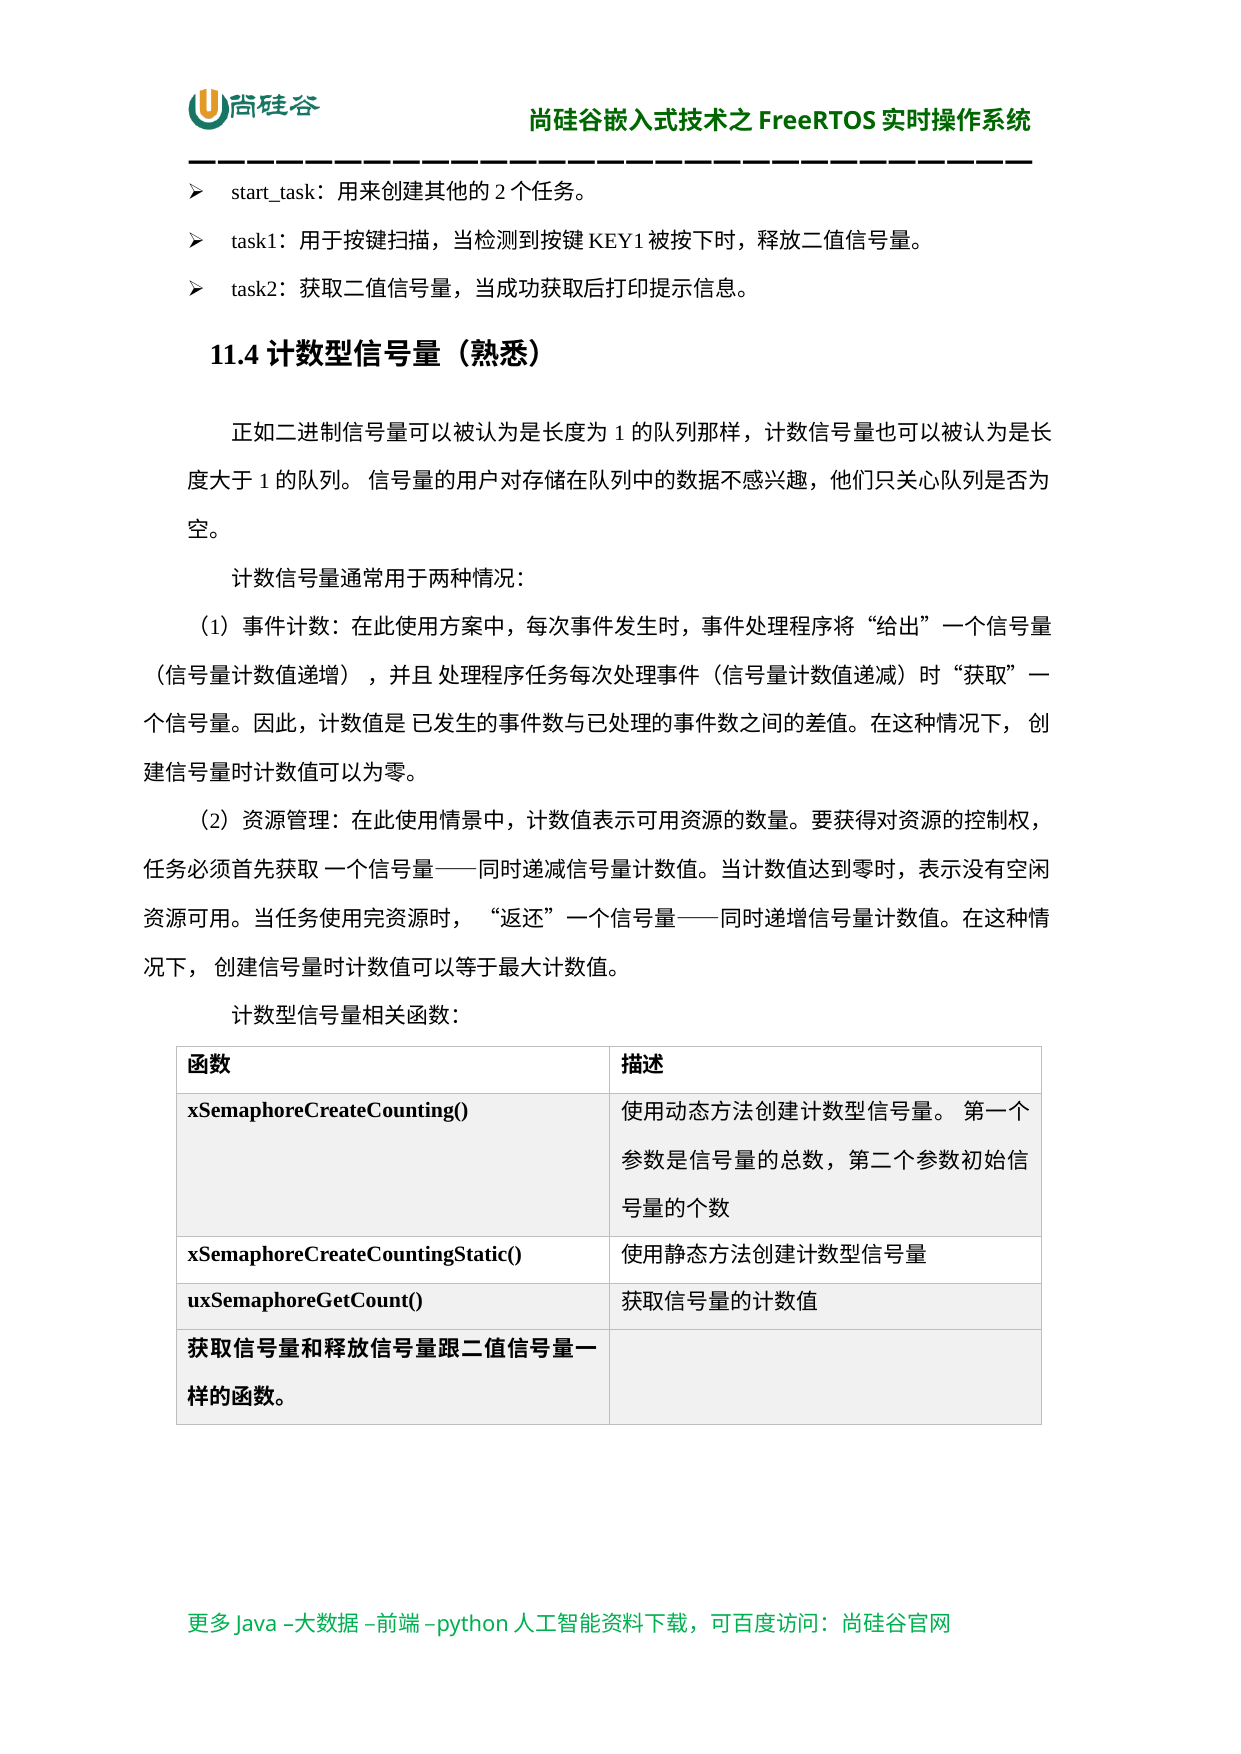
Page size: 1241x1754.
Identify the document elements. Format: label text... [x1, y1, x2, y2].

table_header 函数 [177, 1047, 609, 1092]
table_cell 使用静态方法创建计数型信号量 [610, 1237, 1041, 1283]
text 正如二进制信号量可以被认为是长度为 1 的队列那样，计数信号量也可以被认为是长度大于 1 的队列。 信号量的用户对存储在队列中的数据不感兴趣，他们只关心队列是否为空。 [187, 414, 1053, 544]
text 计数型信号量相关函数： [187, 998, 1053, 1030]
table_cell uxSemaphoreGetCount() [177, 1284, 609, 1329]
text start_task：用来创建其他的2个任务。 [144, 174, 1053, 206]
table_cell 获取信号量和释放信号量跟二值信号量一样的函数。 [177, 1330, 609, 1424]
text task2：获取二值信号量，当成功获取后打印提示信息。 [144, 271, 1053, 303]
text 事件计数：在此使用方案中，每次事件发生时，事件处理程序将“给出”一个信号量（信号量计数值递增） ，并且 处理程序任务每次处理事件（信号量计数值递减）时“获取”一个信号量。因此，计数值是 已发生的事件数与已处理的事件数之间的差值。在这种情况下， 创建信号量时计数值可以为零。 [144, 608, 1053, 787]
table_cell 获取信号量的计数值 [610, 1284, 1041, 1329]
text 资源管理：在此使用情景中，计数值表示可用资源的数量。要获得对资源的控制权，任务必须首先获取 一个信号量——同时递减信号量计数值。当计数值达到零时，表示没有空闲资源可用。当任务使用完资源时， “返还”一个信号量——同时递增信号量计数值。在这种情况下， 创建信号量时计数值可以等于最大计数值。 [144, 803, 1053, 982]
table_header 描述 [610, 1047, 1041, 1092]
picture [187, 88, 320, 130]
text task1：用于按键扫描，当检测到按键KEY1被按下时，释放二值信号量。 [144, 222, 1053, 255]
table_cell xSemaphoreCreateCounting() [177, 1094, 609, 1236]
table_cell xSemaphoreCreateCountingStatic() [177, 1237, 609, 1283]
table_cell 使用动态方法创建计数型信号量。 第一个参数是信号量的总数，第二个参数初始信号量的个数 [610, 1094, 1041, 1236]
text 计数信号量通常用于两种情况： [187, 560, 1053, 593]
text 计数型信号量（熟悉） [209, 319, 1053, 384]
table_cell [610, 1330, 1041, 1424]
